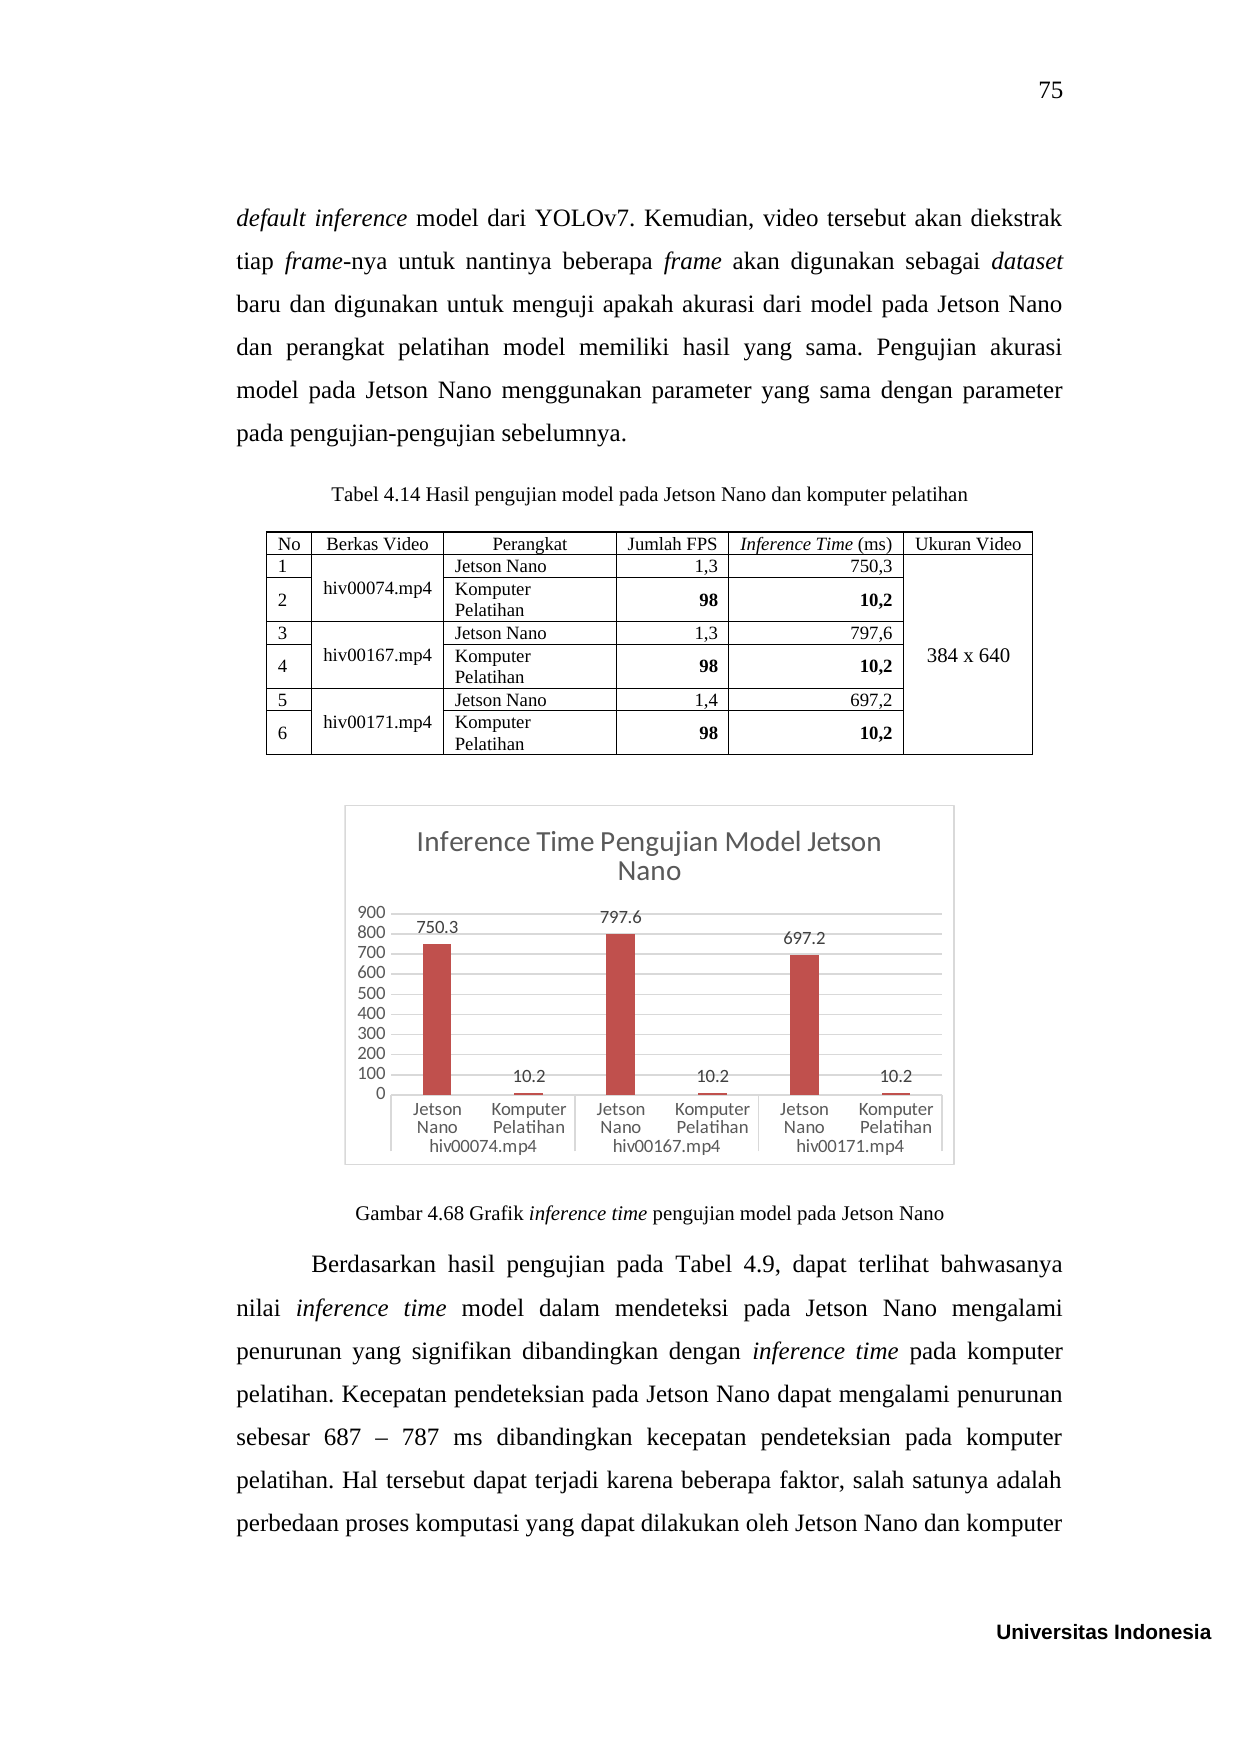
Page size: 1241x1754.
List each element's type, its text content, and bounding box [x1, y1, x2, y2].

table_cell 2 [267, 578, 311, 621]
table_cell 697,2 [729, 689, 903, 710]
table_header Inference Time (ms) [729, 533, 903, 554]
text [236, 1249, 1063, 1537]
table_cell 10,2 [729, 645, 903, 688]
table_cell 4 [267, 645, 311, 688]
table_cell Komputer Pelatihan [444, 645, 616, 688]
table_cell 3 [267, 622, 311, 643]
table_cell 1,4 [617, 689, 728, 710]
table_cell 10,2 [729, 711, 903, 754]
table_cell Komputer Pelatihan [444, 711, 616, 754]
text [236, 203, 1063, 447]
table_cell Komputer Pelatihan [444, 578, 616, 621]
table_header Berkas Video [312, 533, 443, 554]
table_cell 384 x 640 [904, 555, 1032, 754]
table_header Perangkat [444, 533, 616, 554]
table_header Jumlah FPS [617, 533, 728, 554]
table_cell 6 [267, 711, 311, 754]
table_cell 98 [617, 645, 728, 688]
table_header Ukuran Video [904, 533, 1032, 554]
table_cell 797,6 [729, 622, 903, 643]
table_cell hiv00171.mp4 [312, 689, 443, 754]
table_cell hiv00167.mp4 [312, 622, 443, 688]
table_cell Jetson Nano [444, 555, 616, 577]
table_cell 98 [617, 578, 728, 621]
table_cell 1 [267, 555, 311, 577]
table_cell 1,3 [617, 555, 728, 577]
table_cell 10,2 [729, 578, 903, 621]
table_cell Jetson Nano [444, 689, 616, 710]
table_cell 750,3 [729, 555, 903, 577]
table_cell 98 [617, 711, 728, 754]
table_cell Jetson Nano [444, 622, 616, 643]
table_header No [267, 533, 311, 554]
table_cell 1,3 [617, 622, 728, 643]
table_cell 5 [267, 689, 311, 710]
table_cell hiv00074.mp4 [312, 555, 443, 621]
